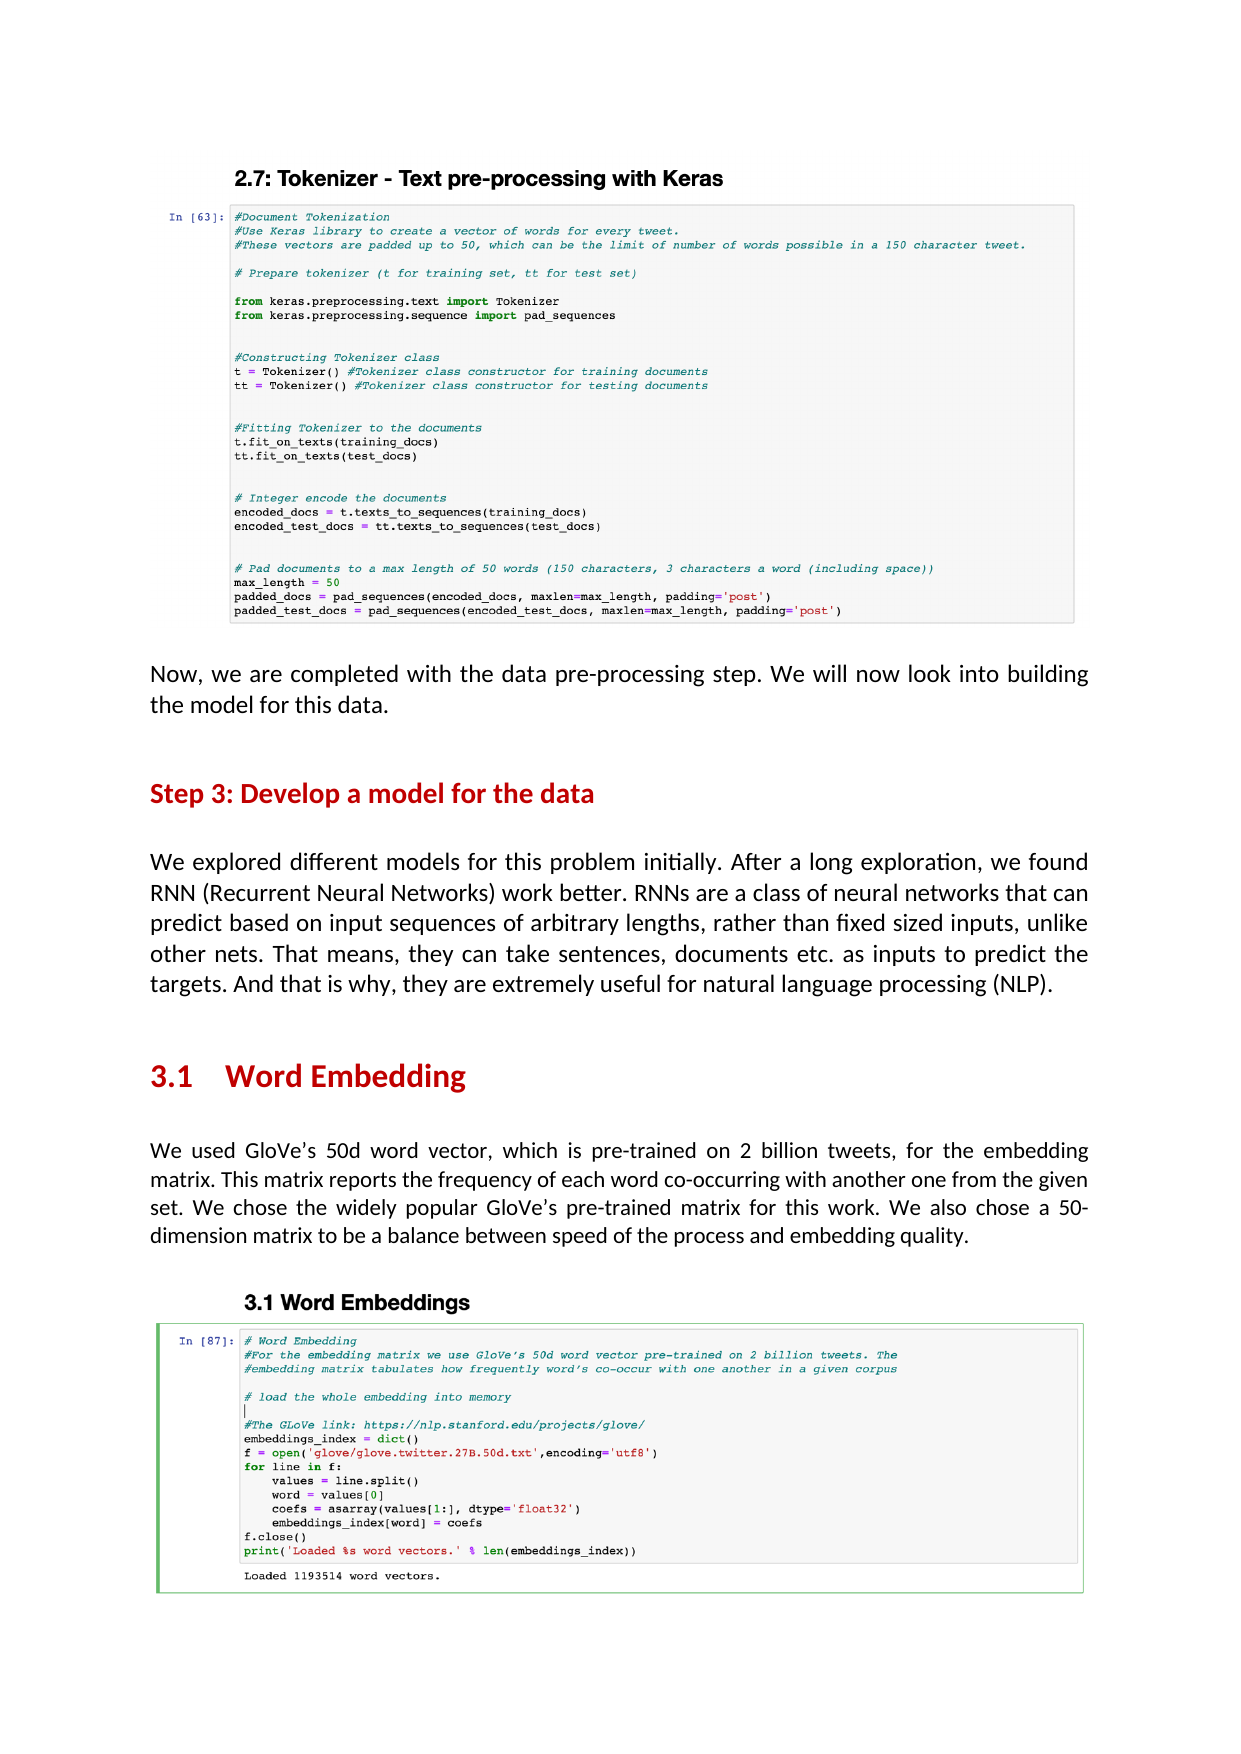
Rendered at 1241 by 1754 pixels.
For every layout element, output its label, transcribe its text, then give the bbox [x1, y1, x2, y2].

picture [150, 150, 1090, 628]
text We explored different models for this problem initially. After a long exploration, we found RNN (Recurrent Neural Networks) work better. RNNs are a class of neural networks that can predict based on input sequences of arbitrary lengths, rather than fixed sized inputs, unlike other nets. That means, they can take sentences, documents etc. as inputs to predict the targets. And that is why, they are extremely useful for natural language processing (NLP). [150, 847, 1090, 999]
picture [150, 1276, 1090, 1596]
list Word Embedding [150, 1055, 1090, 1096]
text Now, we are completed with the data pre-processing step. We will now look into building the model for this data. [150, 658, 1090, 719]
text We used GloVe’s 50d word vector, which is pre-trained on 2 billion tweets, for the embedding matrix. This matrix reports the frequency of each word co-occurring with another one from the given set. We chose the widely popular GloVe’s pre-trained matrix for this work. We also chose a 50-dimension matrix to be a balance between speed of the process and embedding quality. [150, 1137, 1090, 1249]
text Step 3: Develop a model for the data [150, 775, 1090, 811]
